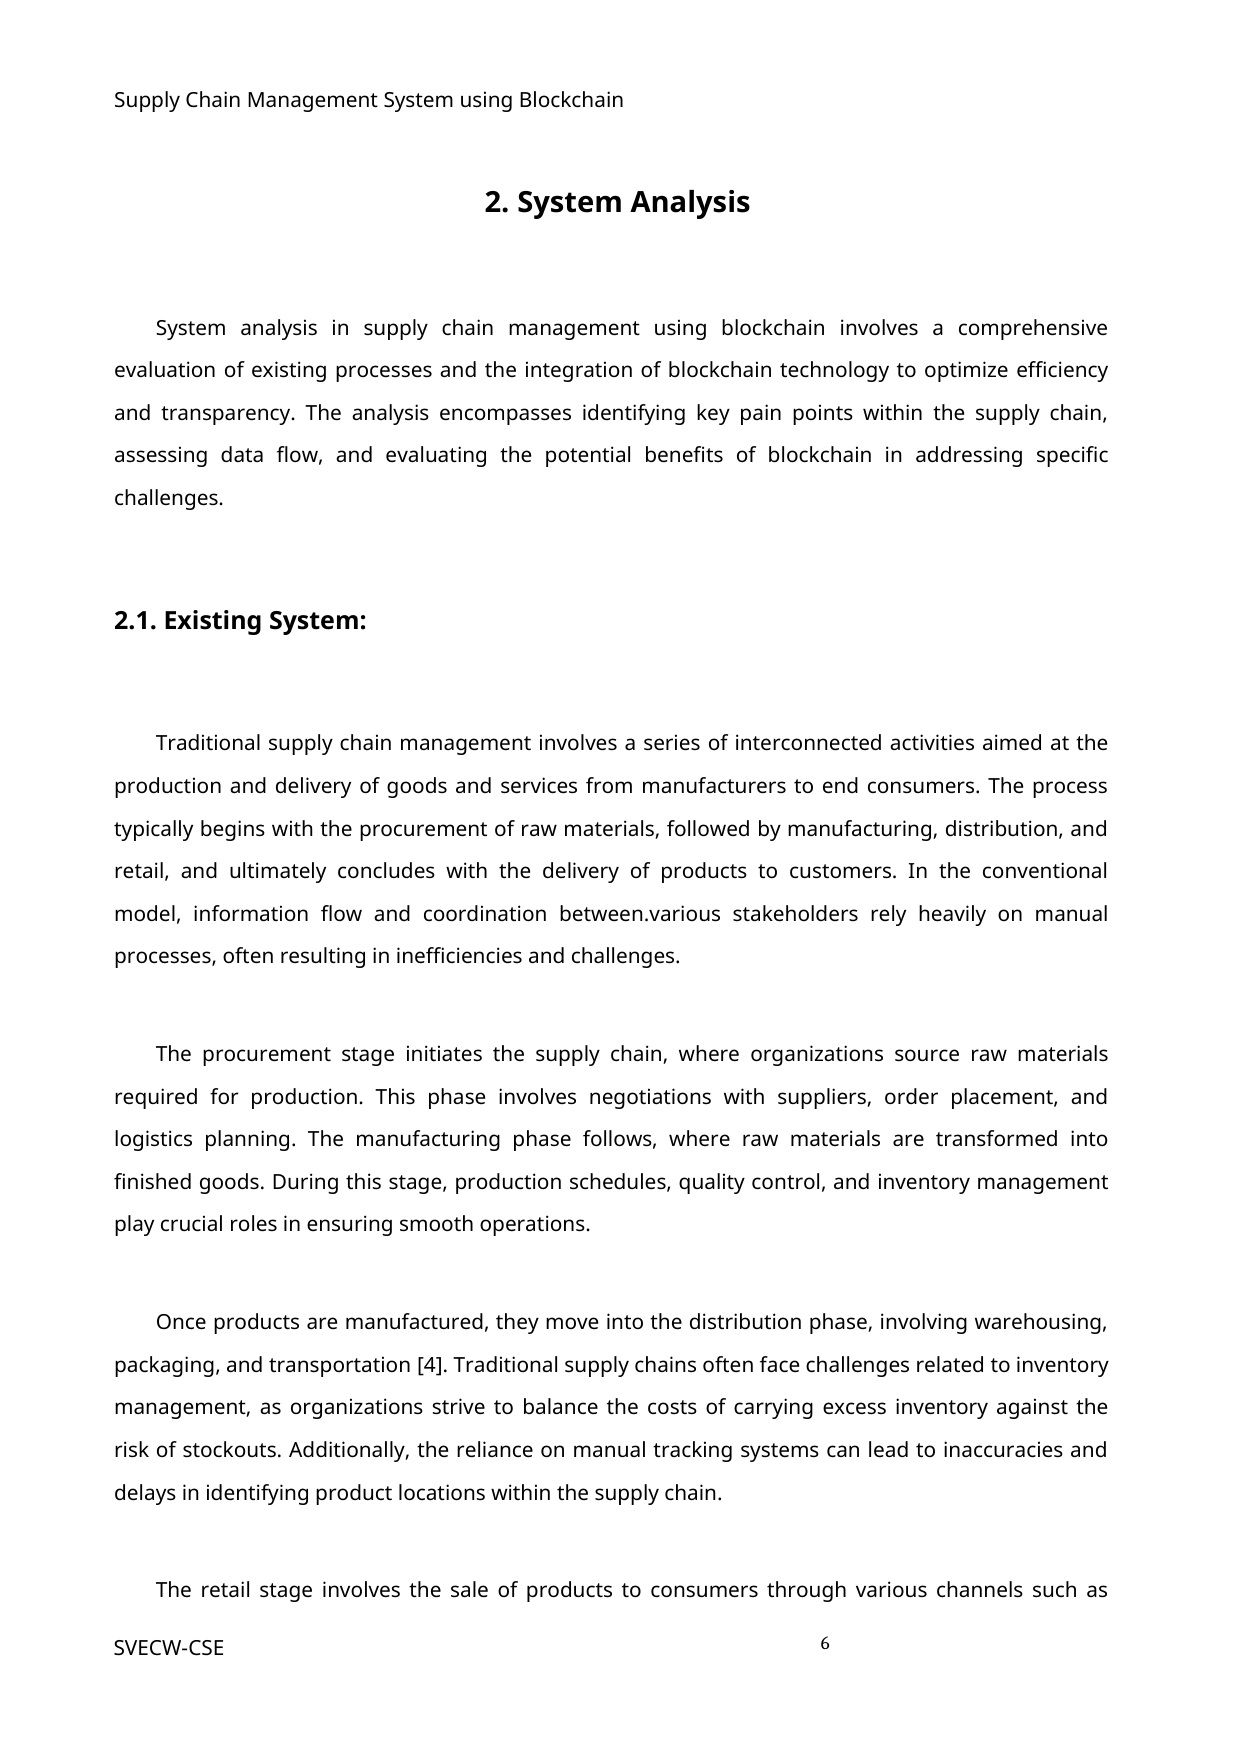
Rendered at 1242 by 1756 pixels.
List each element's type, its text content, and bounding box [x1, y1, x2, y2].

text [114, 1575, 1110, 1604]
text Once products are manufactured, they move into the distribution phase, involving warehousing, packaging, and transportation [4]. Traditional supply chains often face challenges related to inventory management, as organizations strive to balance the costs of carrying excess inventory against the risk of stockouts. Additionally, the reliance on manual tracking systems can lead to inaccuracies and delays in identifying product locations within the supply chain. [114, 1307, 1110, 1506]
text Traditional supply chain management involves a series of interconnected activities aimed at the production and delivery of goods and services from manufacturers to end consumers. The process typically begins with the procurement of raw materials, followed by manufacturing, distribution, and retail, and ultimately concludes with the delivery of products to customers. In the conventional model, information flow and coordination between.various stakeholders rely heavily on manual processes, often resulting in inefficiencies and challenges. [114, 728, 1110, 970]
text The procurement stage initiates the supply chain, where organizations source raw materials required for production. This phase involves negotiations with suppliers, order placement, and logistics planning. The manufacturing phase follows, where raw materials are transformed into finished goods. During this stage, production schedules, quality control, and inventory management play crucial roles in ensuring smooth operations. [114, 1039, 1110, 1238]
text 2.1. Existing System: [114, 603, 1121, 637]
list System Analysis [114, 181, 1121, 221]
text System analysis in supply chain management using blockchain involves a comprehensive evaluation of existing processes and the integration of blockchain technology to optimize efficiency and transparency. The analysis encompasses identifying key pain points within the supply chain, assessing data flow, and evaluating the potential benefits of blockchain in addressing specific challenges. [114, 313, 1110, 511]
